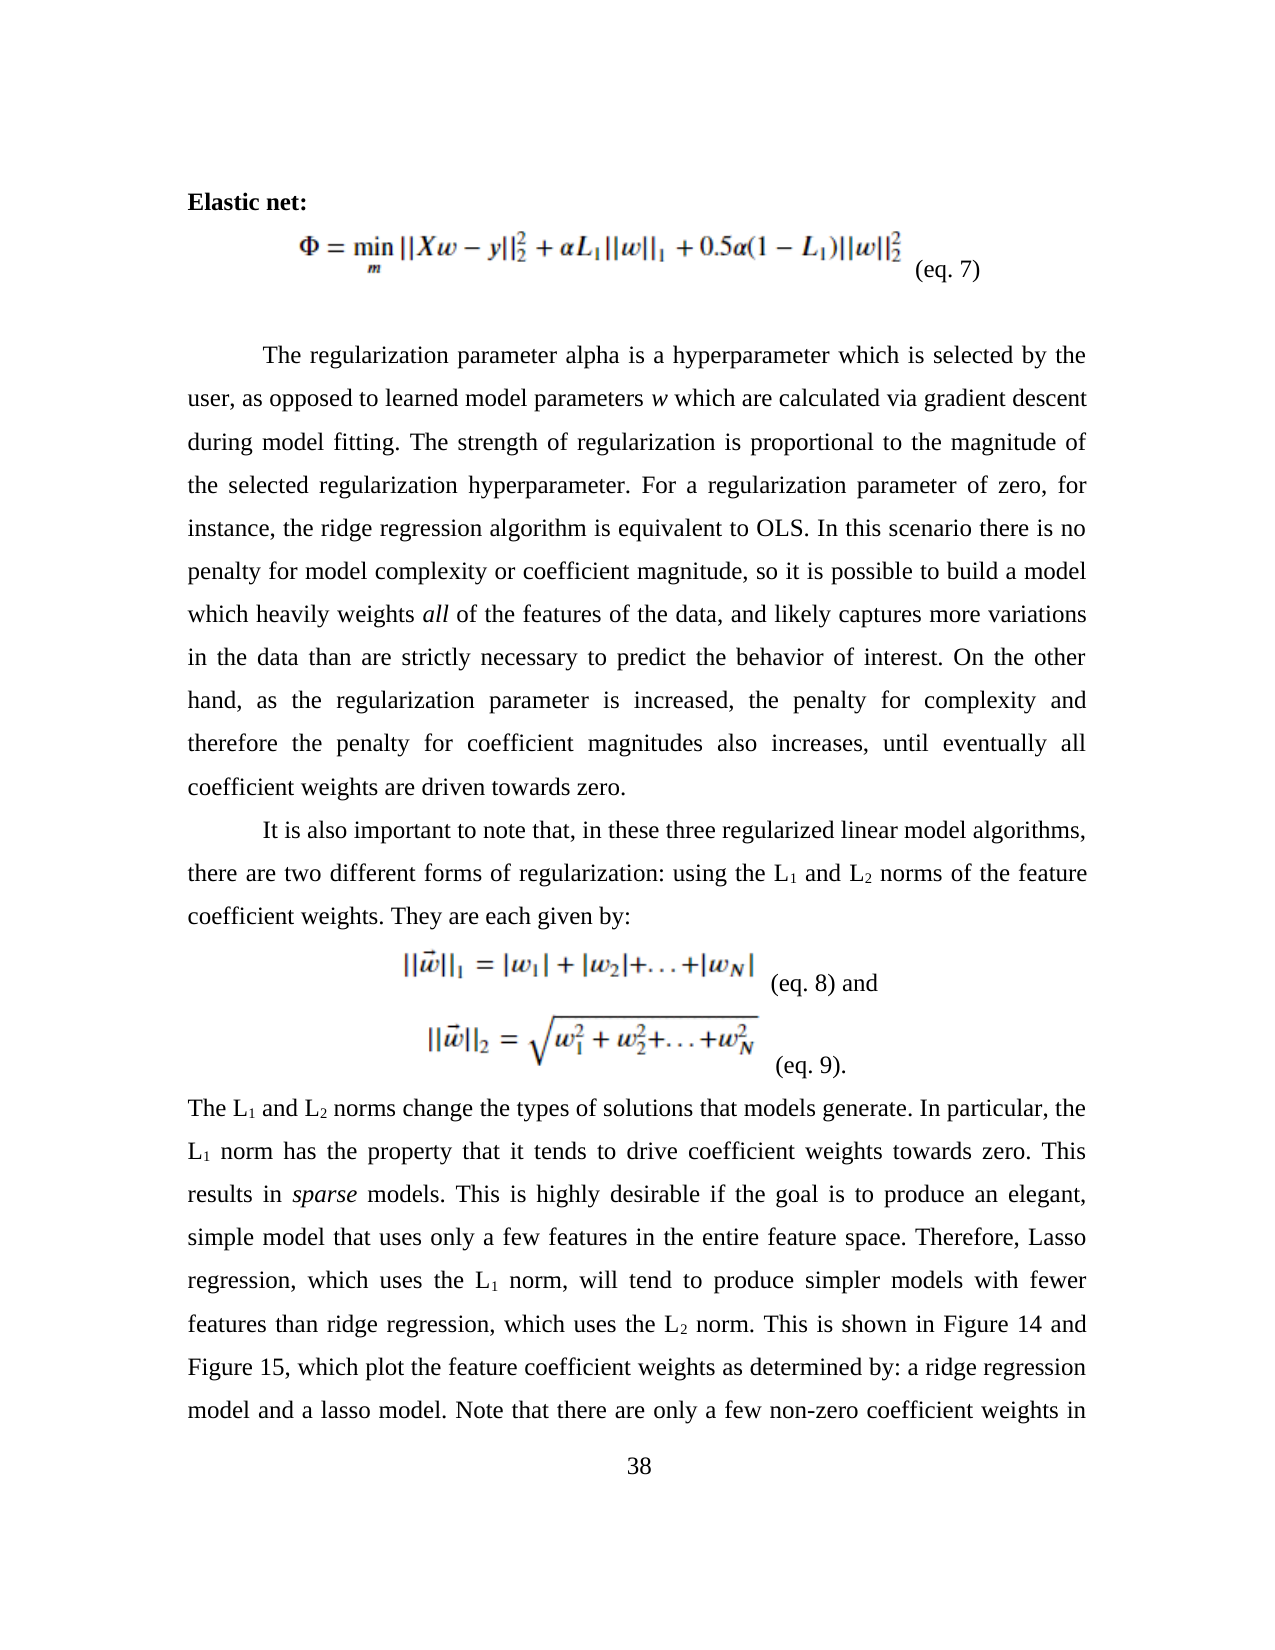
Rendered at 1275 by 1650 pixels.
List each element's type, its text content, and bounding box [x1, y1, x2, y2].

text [187, 1093, 1087, 1424]
text The regularization parameter alpha is a hyperparameter which is selected by the user, as opposed to learned model parameters w which are calculated via gradient descent during model fitting. The strength of regularization is proportional to the magnitude of the selected regularization hyperparameter. For a regularization parameter of zero, for instance, the ridge regression algorithm is equivalent to OLS. In this scenario there is no penalty for model complexity or coefficient magnitude, so it is possible to build a model which heavily weights all of the features of the data, and likely captures more variations in the data than are strictly necessary to predict the behavior of interest. On the other hand, as the regularization parameter is increased, the penalty for complexity and therefore the penalty for coefficient magnitudes also increases, until eventually all coefficient weights are driven towards zero. [187, 340, 1087, 800]
picture [428, 1010, 769, 1074]
picture [397, 944, 758, 991]
text It is also important to note that, in these three regularized linear model algorithms, there are two different forms of regularization: using the L1 and L2 norms of the feature coefficient weights. They are each given by: [187, 815, 1087, 930]
text Elastic net: [187, 187, 1087, 216]
picture [294, 230, 909, 278]
